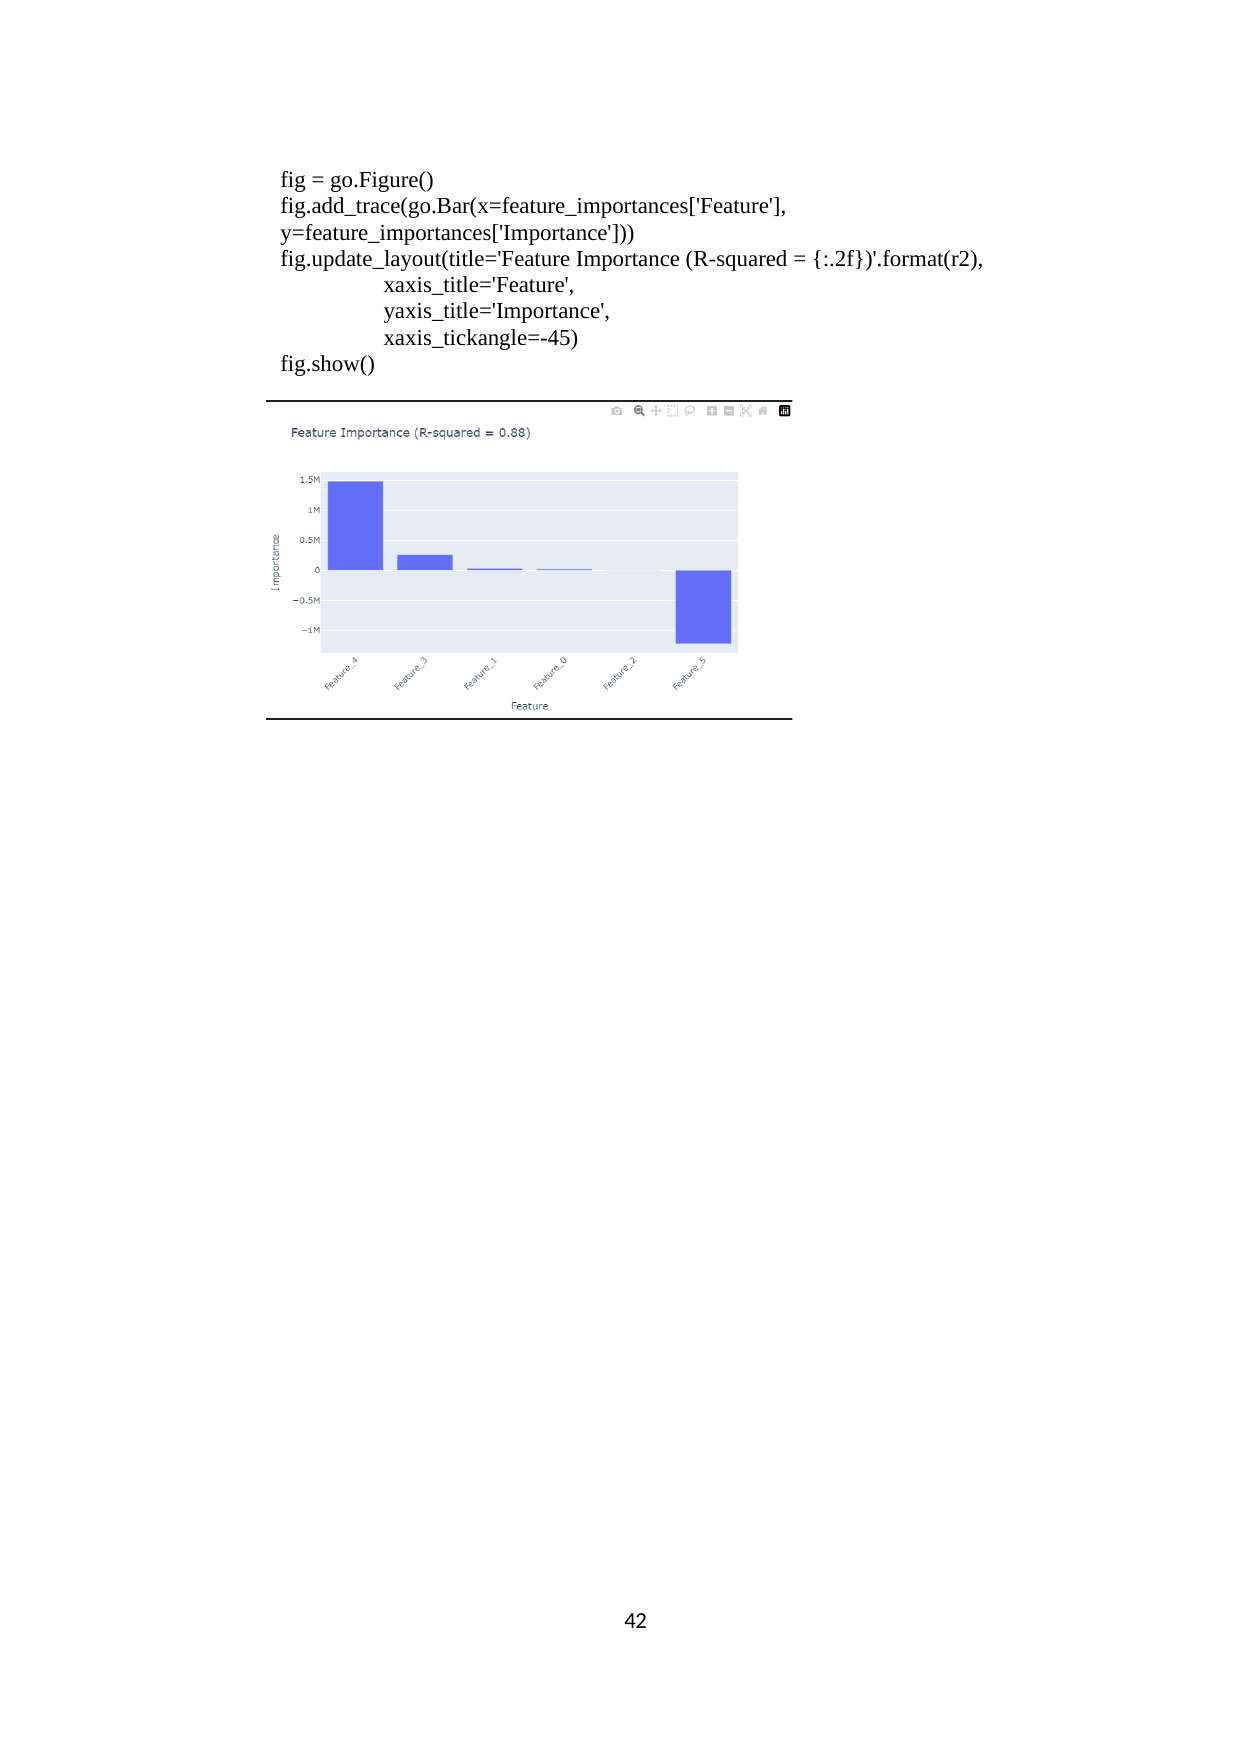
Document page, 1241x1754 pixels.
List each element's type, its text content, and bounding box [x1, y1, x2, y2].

text fig.update_layout(title='Feature Importance (R-squared = {:.2f})'.format(r2), [280, 245, 1107, 272]
text fig = go.Figure() [280, 167, 1107, 193]
picture [265, 400, 793, 720]
text yaxis_title='Importance', [280, 298, 1107, 324]
text xaxis_tickangle=-45) [280, 324, 1107, 350]
text xaxis_title='Feature', [280, 272, 1107, 298]
text fig.show() [280, 350, 1107, 377]
text fig.add_trace(go.Bar(x=feature_importances['Feature'], y=feature_importances['Importance'])) [280, 193, 1107, 245]
